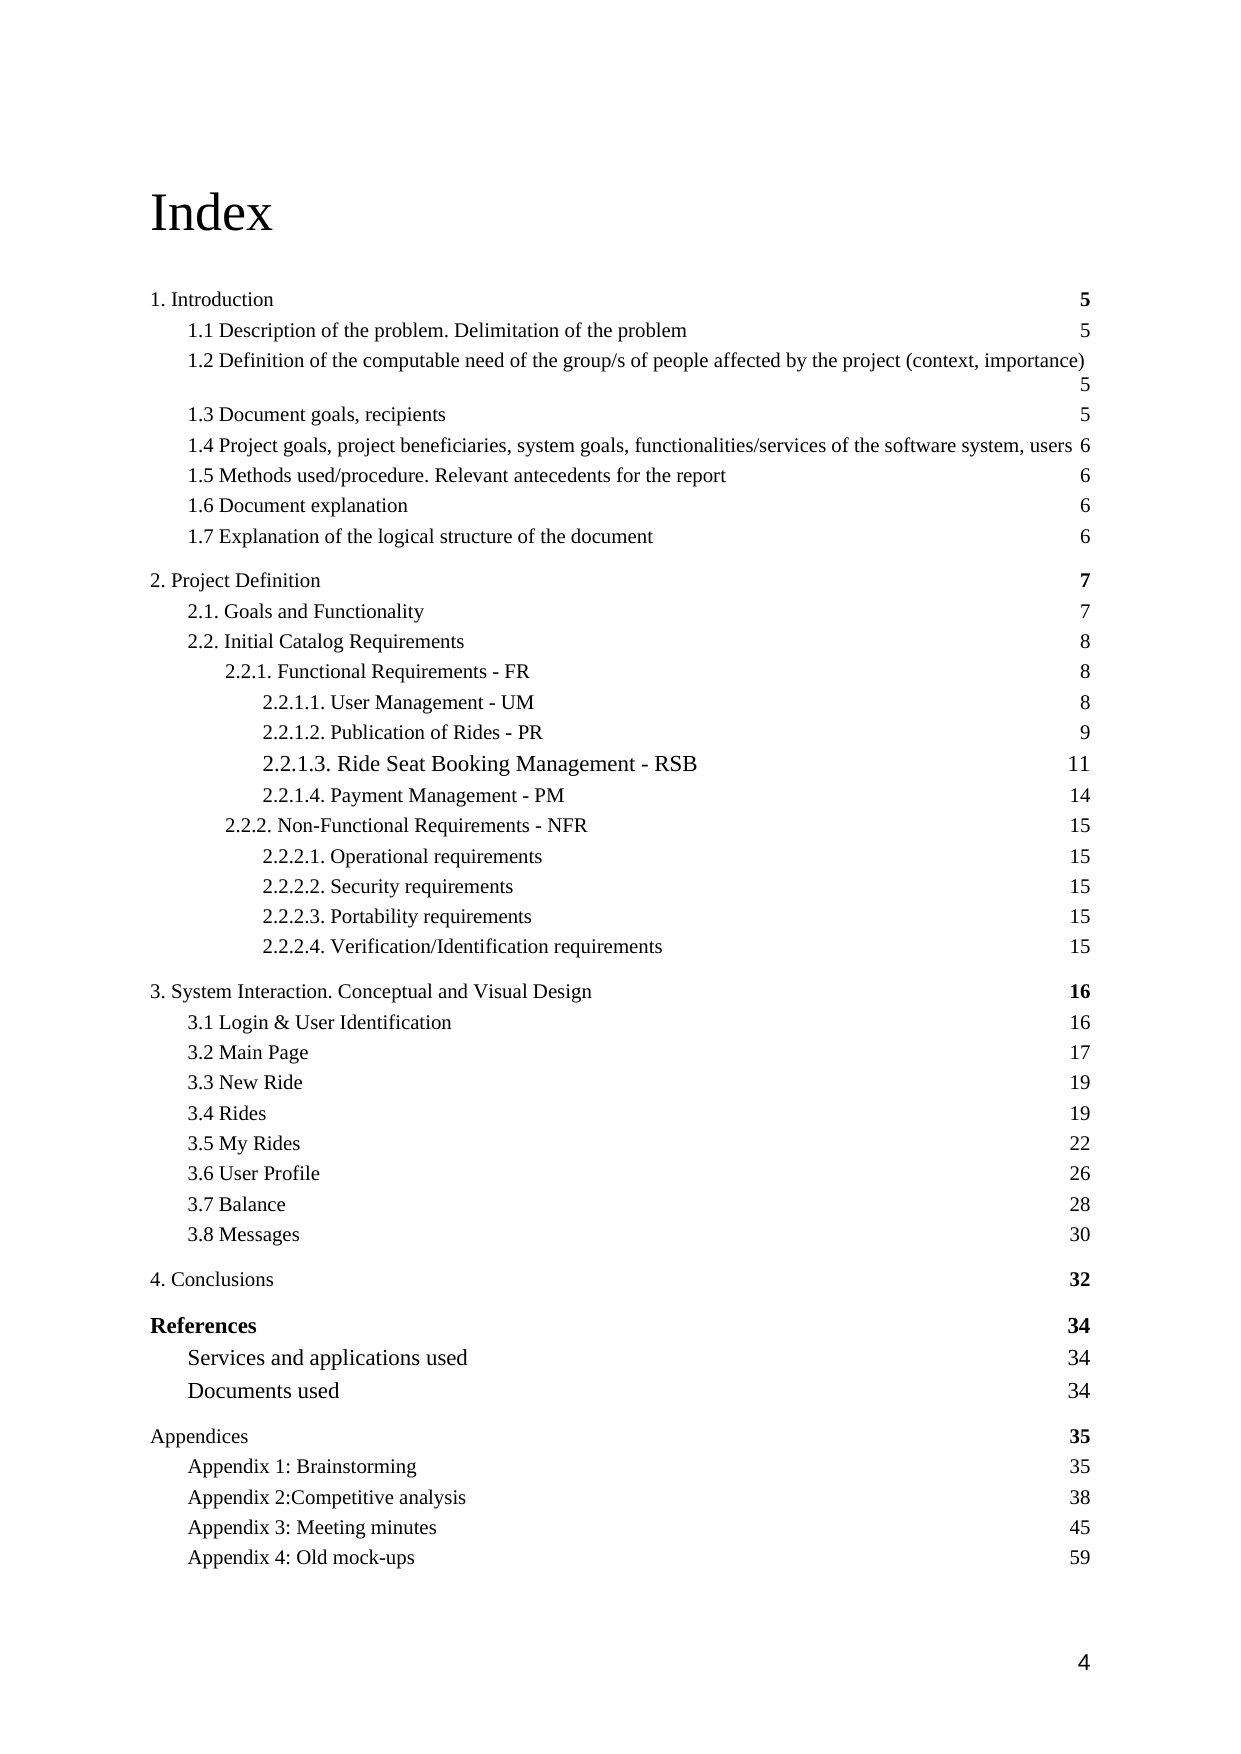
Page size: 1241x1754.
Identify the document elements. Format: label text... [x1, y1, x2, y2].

title Index [150, 180, 1090, 242]
